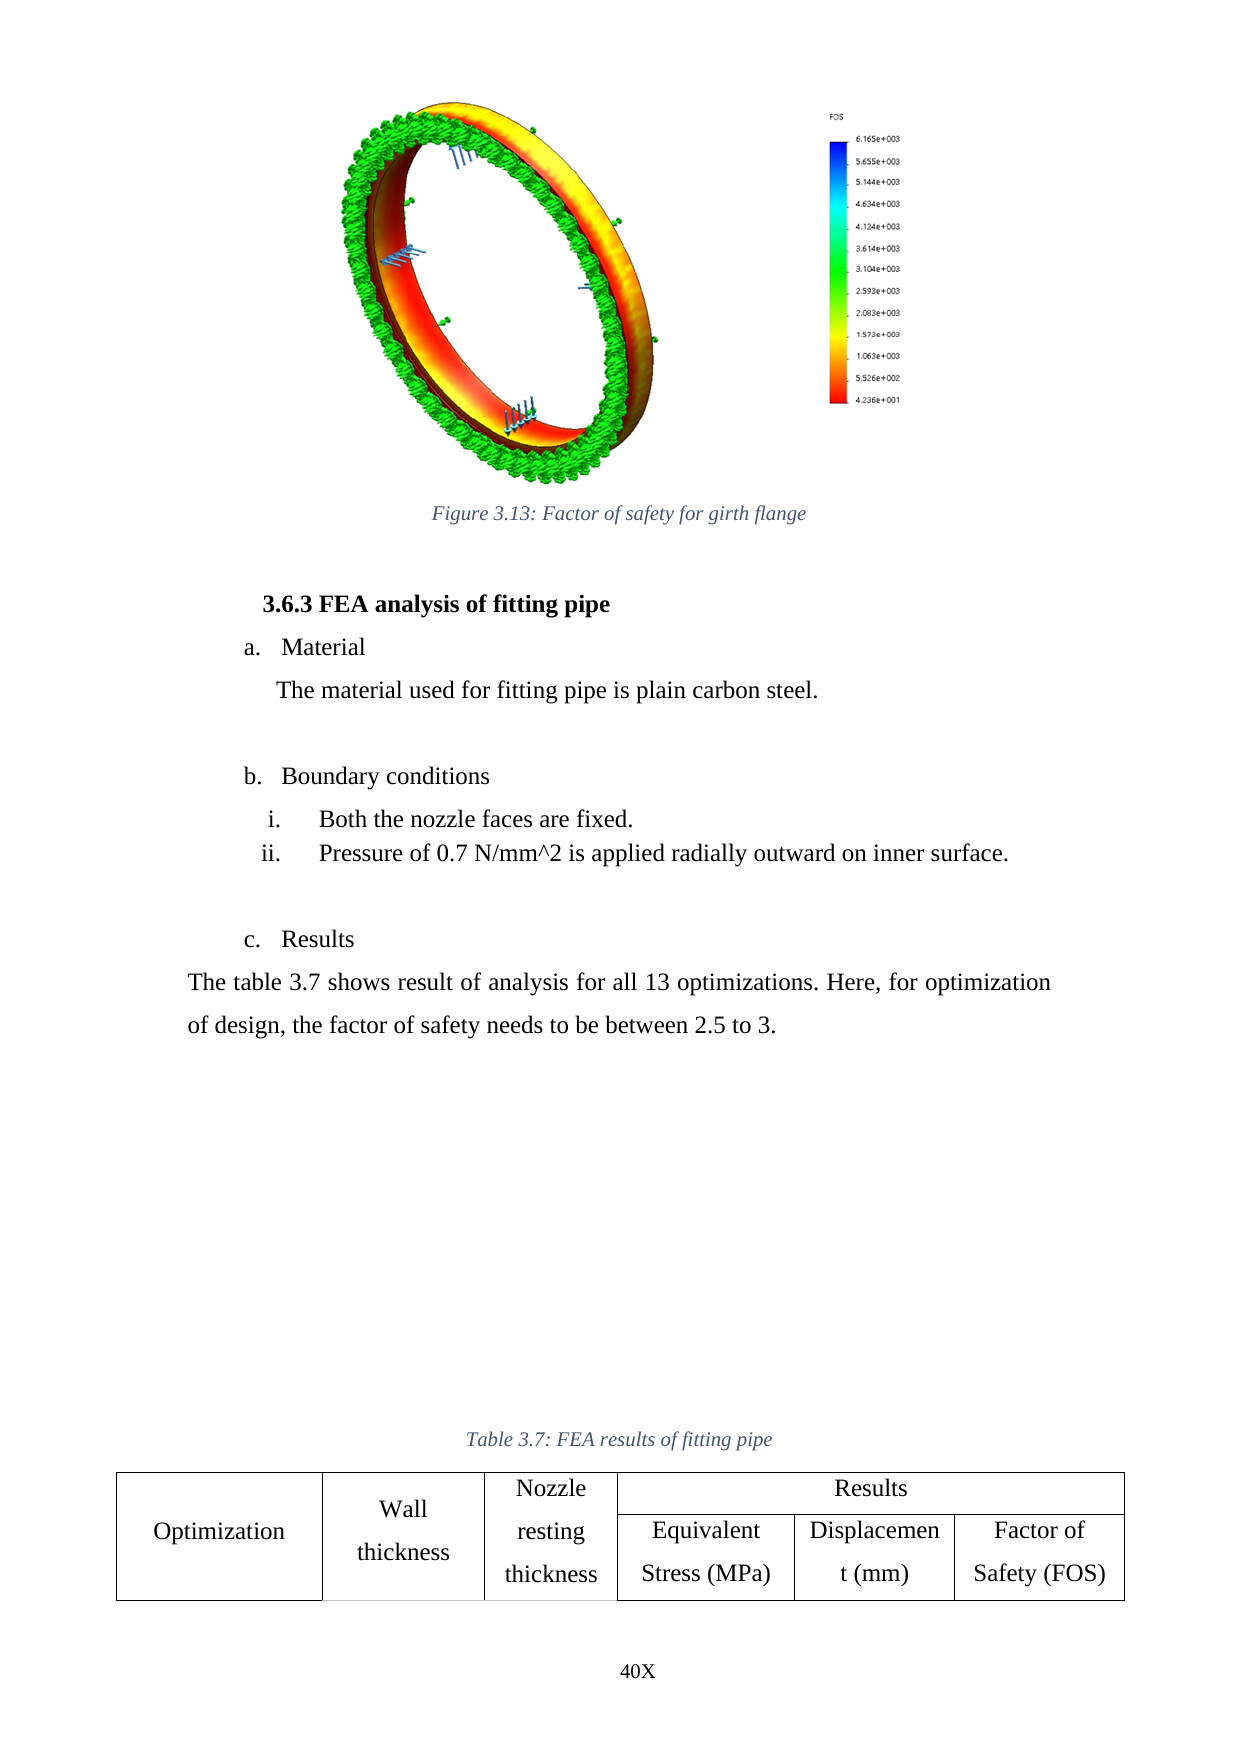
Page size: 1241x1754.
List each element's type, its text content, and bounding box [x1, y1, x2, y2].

text The material used for fitting pipe is plain carbon steel. [276, 675, 1053, 704]
text Figure 3.13: Factor of safety for girth flange [187, 501, 1053, 525]
list Pressure of 0.7 N/mm^2 is applied radially outward on inner surface. [281, 838, 1053, 866]
table_header Results [618, 1473, 1124, 1514]
list Results [243, 924, 1053, 953]
table_header Nozzle resting thickness [485, 1473, 617, 1599]
table_header Wall thickness [323, 1473, 484, 1599]
text The table 3.7 shows result of analysis for all 13 optimizations. Here, for optimization of design, the factor of safety needs to be between 2.5 to 3. [187, 967, 1053, 1039]
text Table 3.7: FEA results of fitting pipe [187, 1427, 1053, 1451]
text 3.6.3 FEA analysis of fitting pipe [262, 589, 1053, 618]
list Material [243, 632, 1053, 661]
picture [321, 88, 919, 501]
table_header Optimization [117, 1473, 322, 1599]
list Both the nozzle faces are fixed. [281, 804, 1053, 833]
table_cell Equivalent Stress (MPa) [618, 1515, 794, 1599]
table_cell Displacement (mm) [795, 1515, 954, 1599]
list Boundary conditions [243, 761, 1053, 790]
table_cell Factor of Safety (FOS) [955, 1515, 1124, 1599]
